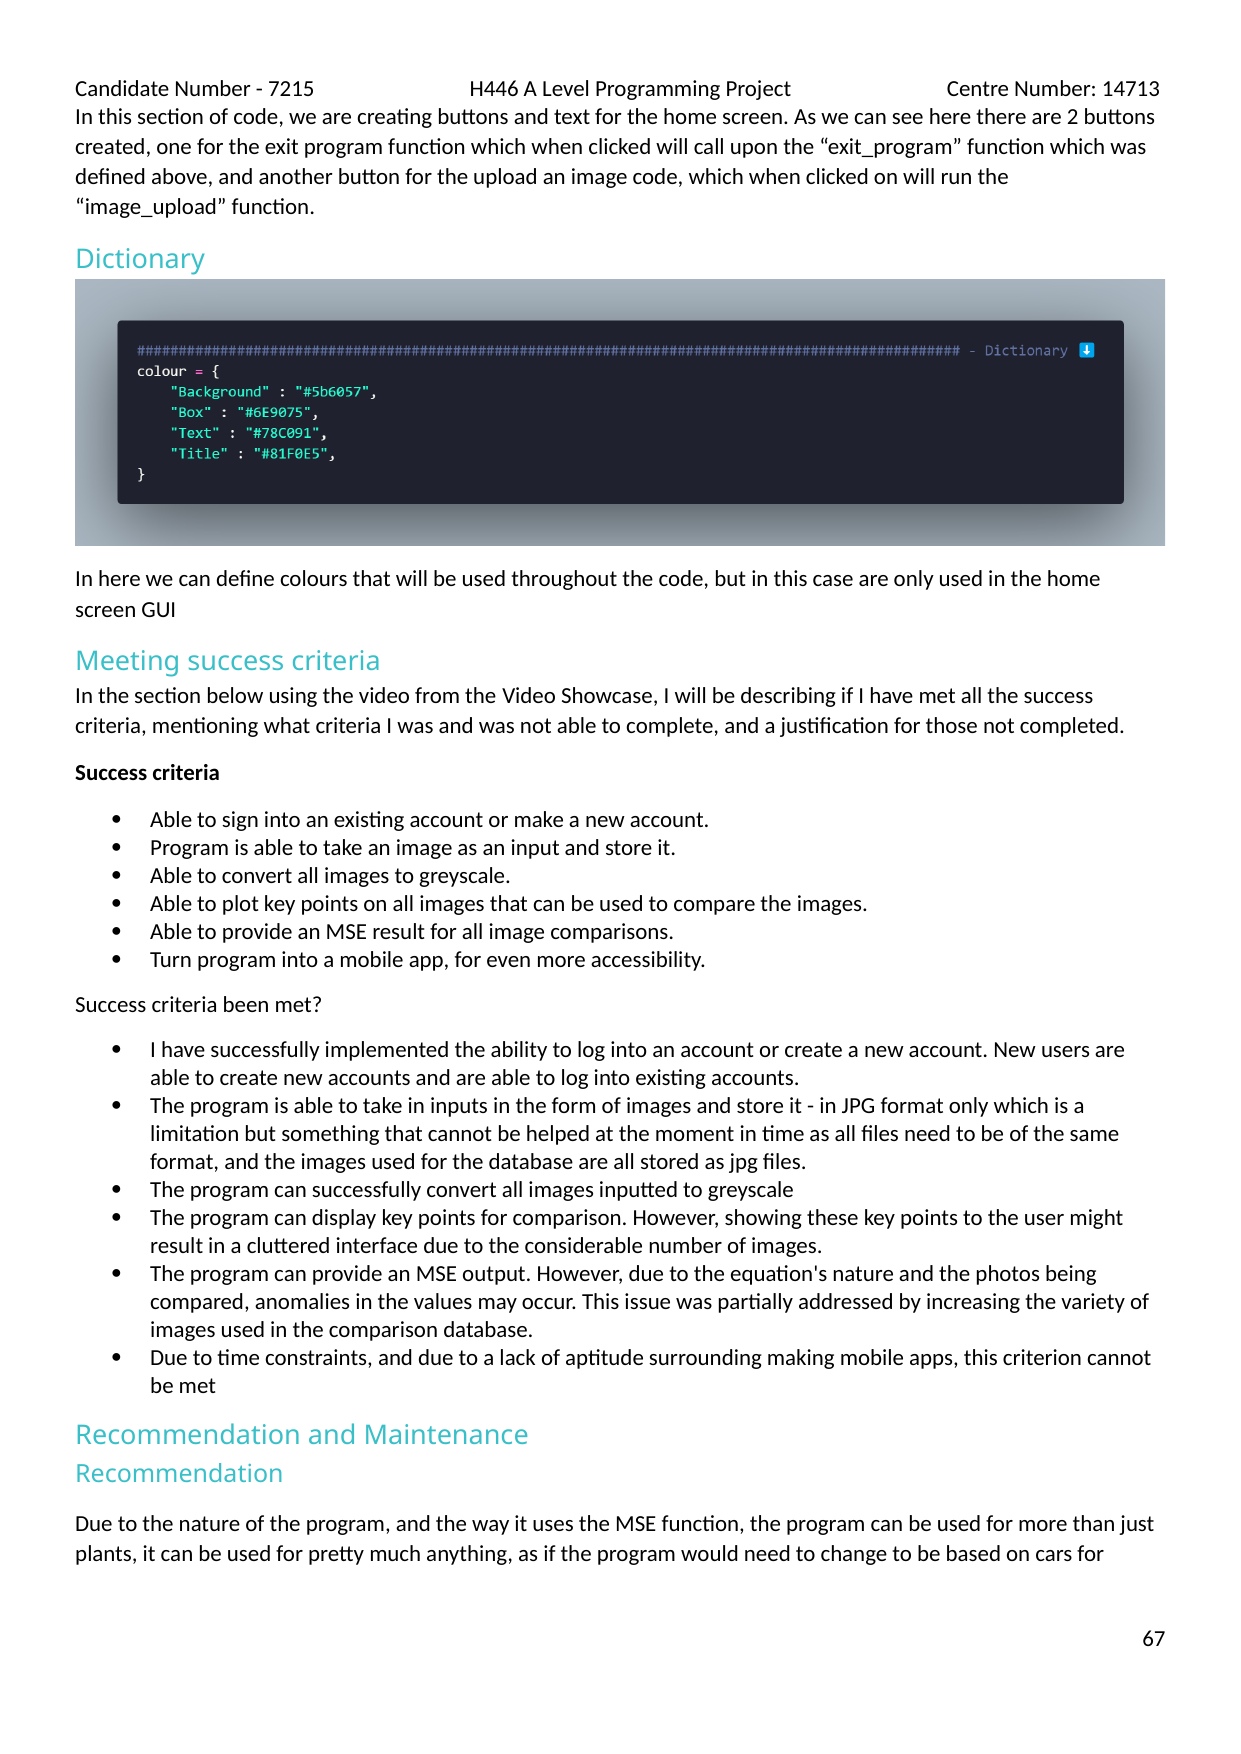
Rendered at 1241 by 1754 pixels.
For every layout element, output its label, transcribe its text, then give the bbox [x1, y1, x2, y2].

list The program can display key points for comparison. However, showing these key points to the user might result in a cluttered interface due to the considerable number of images. [112, 1203, 1165, 1259]
text In here we can define colours that will be used throughout the code, but in this case are only used in the home screen GUI [75, 564, 1165, 623]
list The program is able to take in inputs in the form of images and store it - in JPG format only which is a limitation but something that cannot be helped at the moment in time as all files need to be of the same format, and the images used for the database are all stored as jpg files. [112, 1091, 1165, 1175]
subtitle Dictionary [75, 239, 1165, 276]
text Success criteria [75, 758, 1165, 787]
subtitle Meeting success criteria [75, 642, 1165, 678]
subtitle Recommendation and Maintenance [75, 1416, 1165, 1453]
text In this section of code, we are creating buttons and text for the home screen. As we can see here there are 2 buttons created, one for the exit program function which when clicked will call upon the “exit_program” function which was defined above, and another button for the upload an image code, which when clicked on will run the “image_upload” function. [75, 102, 1165, 220]
text Recommendation [75, 1456, 1165, 1490]
list Able to convert all images to greyscale. [112, 861, 1165, 889]
list I have successfully implemented the ability to log into an account or create a new account. New users are able to create new accounts and are able to log into existing accounts. [112, 1035, 1165, 1091]
list Able to provide an MSE result for all image comparisons. [112, 917, 1165, 946]
list The program can provide an MSE output. However, due to the equation's nature and the photos being compared, anomalies in the values may occur. This issue was partially addressed by increasing the variety of images used in the comparison database. [112, 1259, 1165, 1343]
text Success criteria been met? [75, 990, 1165, 1018]
list Turn program into a mobile app, for even more accessibility. [112, 946, 1165, 973]
list Able to plot key points on all images that can be used to compare the images. [112, 889, 1165, 917]
list Program is able to take an image as an input and store it. [112, 833, 1165, 861]
text In the section below using the video from the Video Showcase, I will be describing if I have met all the success criteria, mentioning what criteria I was and was not able to complete, and a justification for those not completed. [75, 681, 1165, 740]
list Able to sign into an existing account or make a new account. [112, 805, 1165, 833]
list Due to time constraints, and due to a lack of aptitude surrounding making mobile apps, this criterion cannot be met [112, 1343, 1165, 1399]
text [75, 1509, 1165, 1567]
list The program can successfully convert all images inputted to greyscale [112, 1175, 1165, 1203]
picture [75, 279, 1166, 546]
